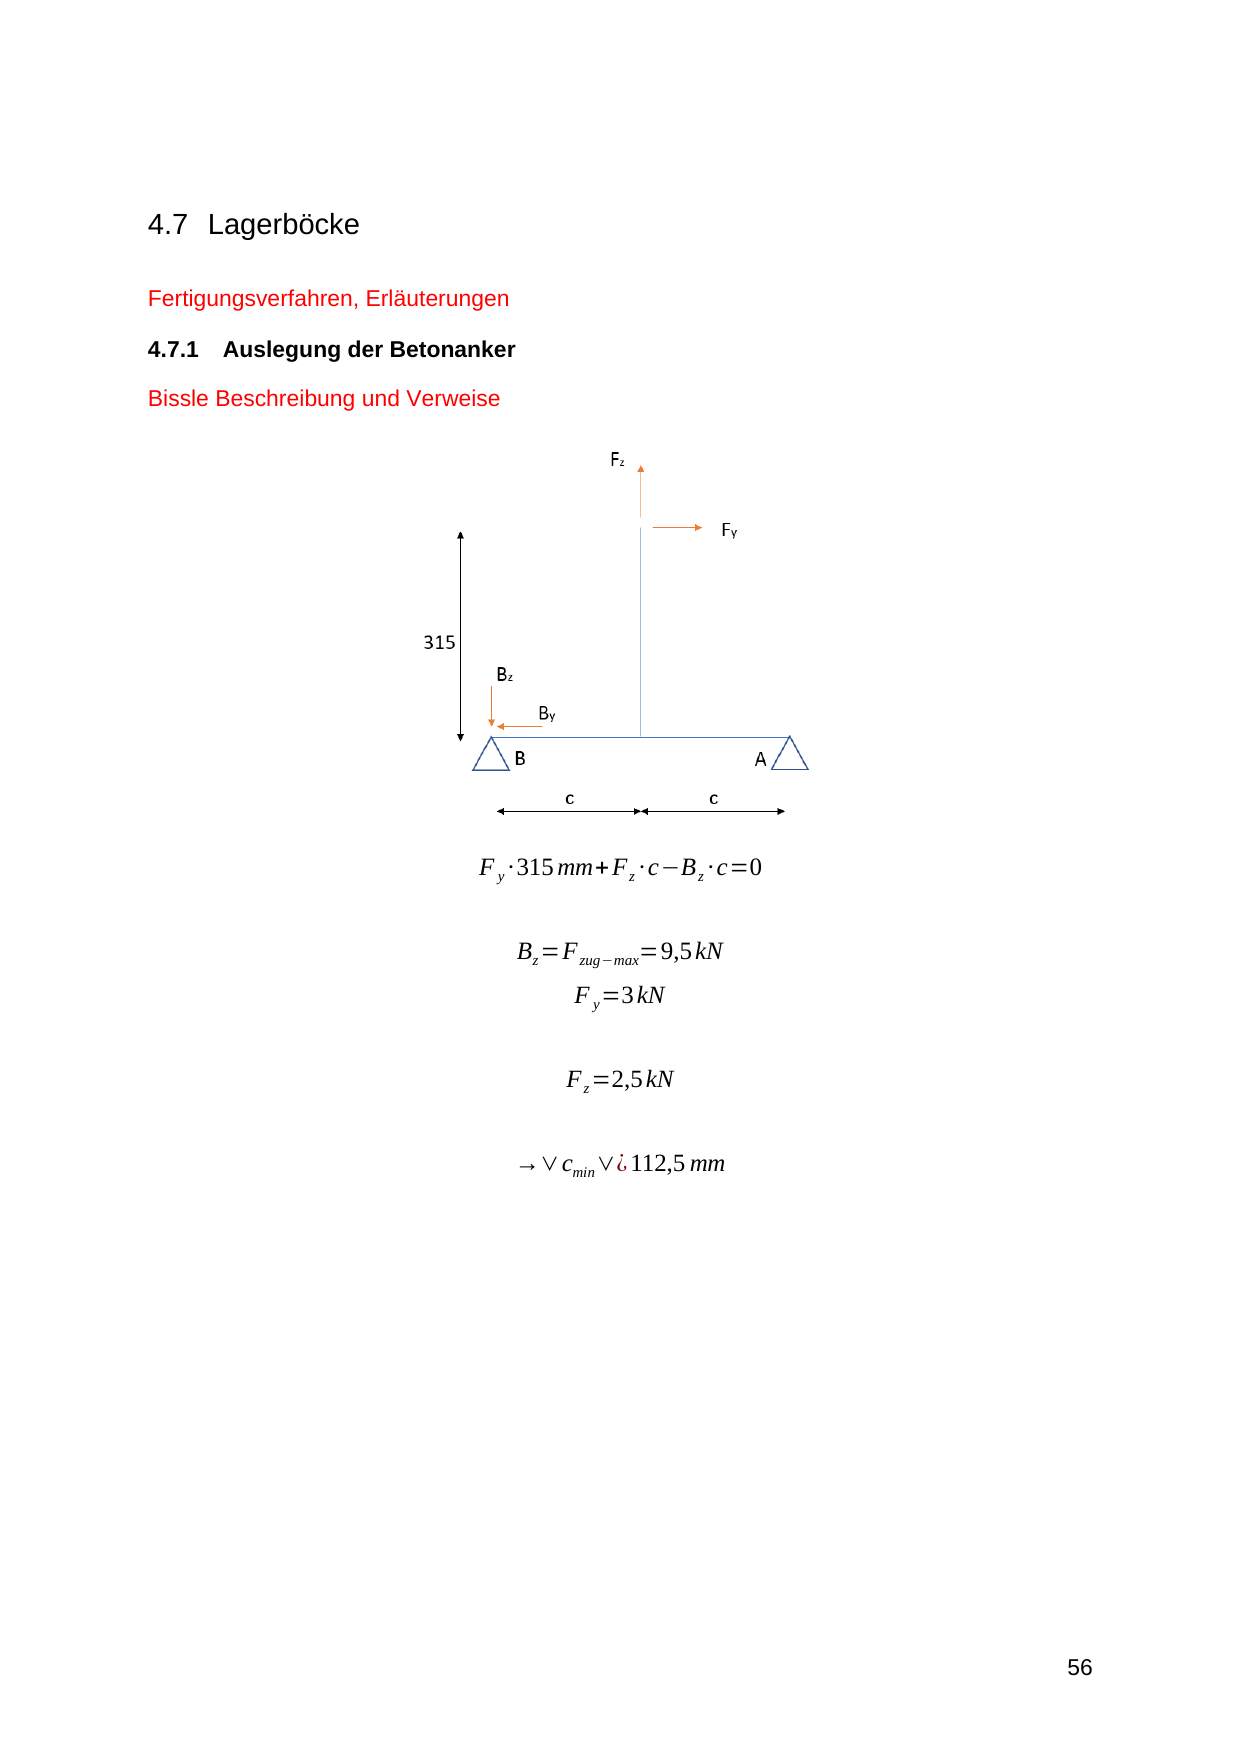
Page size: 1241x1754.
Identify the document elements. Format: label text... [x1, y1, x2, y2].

subtitle Auslegung der Betonanker [148, 336, 1092, 363]
text Fertigungsverfahren, Erläuterungen [148, 282, 1092, 311]
subtitle Lagerböcke [148, 207, 1092, 240]
text Bissle Beschreibung und Verweise [148, 382, 1092, 411]
picture [387, 411, 853, 841]
